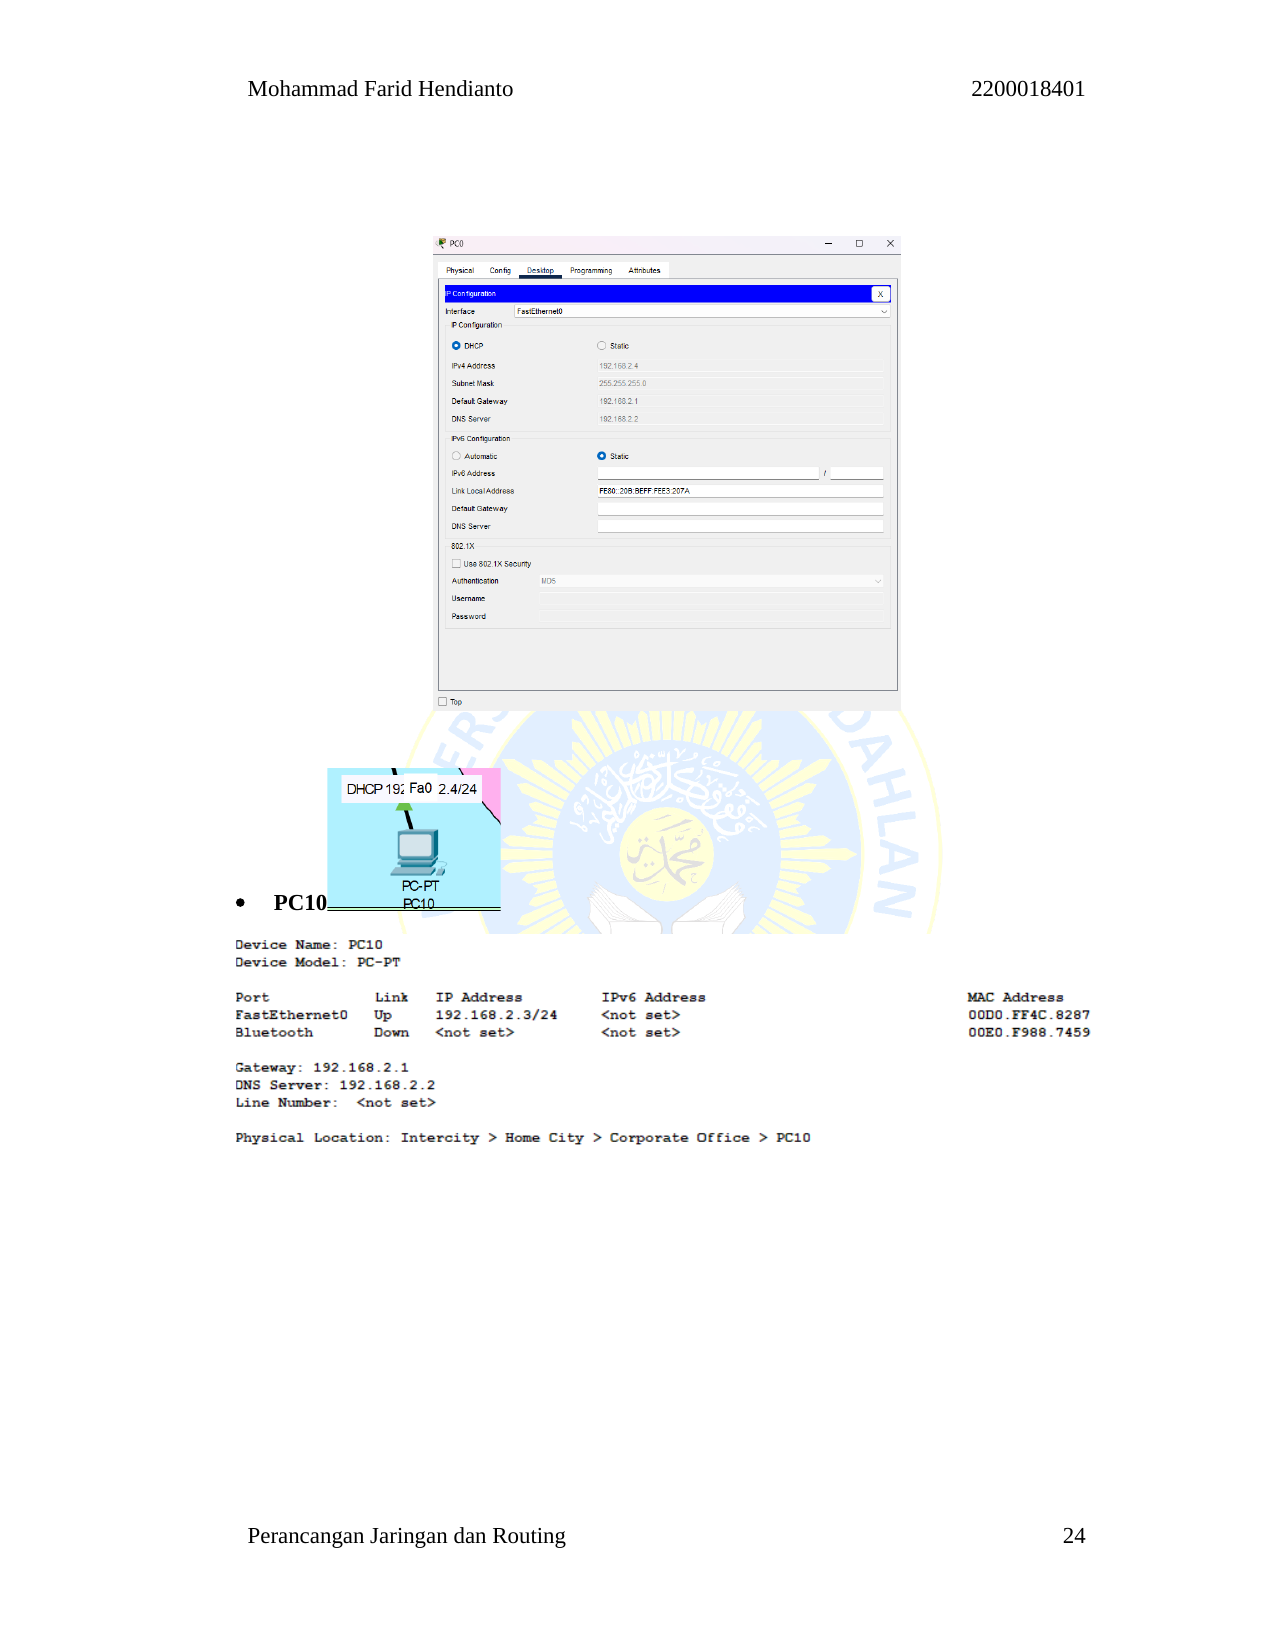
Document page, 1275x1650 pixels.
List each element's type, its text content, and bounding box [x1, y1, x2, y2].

picture [236, 934, 1098, 1147]
picture [433, 236, 901, 711]
picture [327, 768, 501, 911]
list PC10 [236, 768, 1098, 916]
